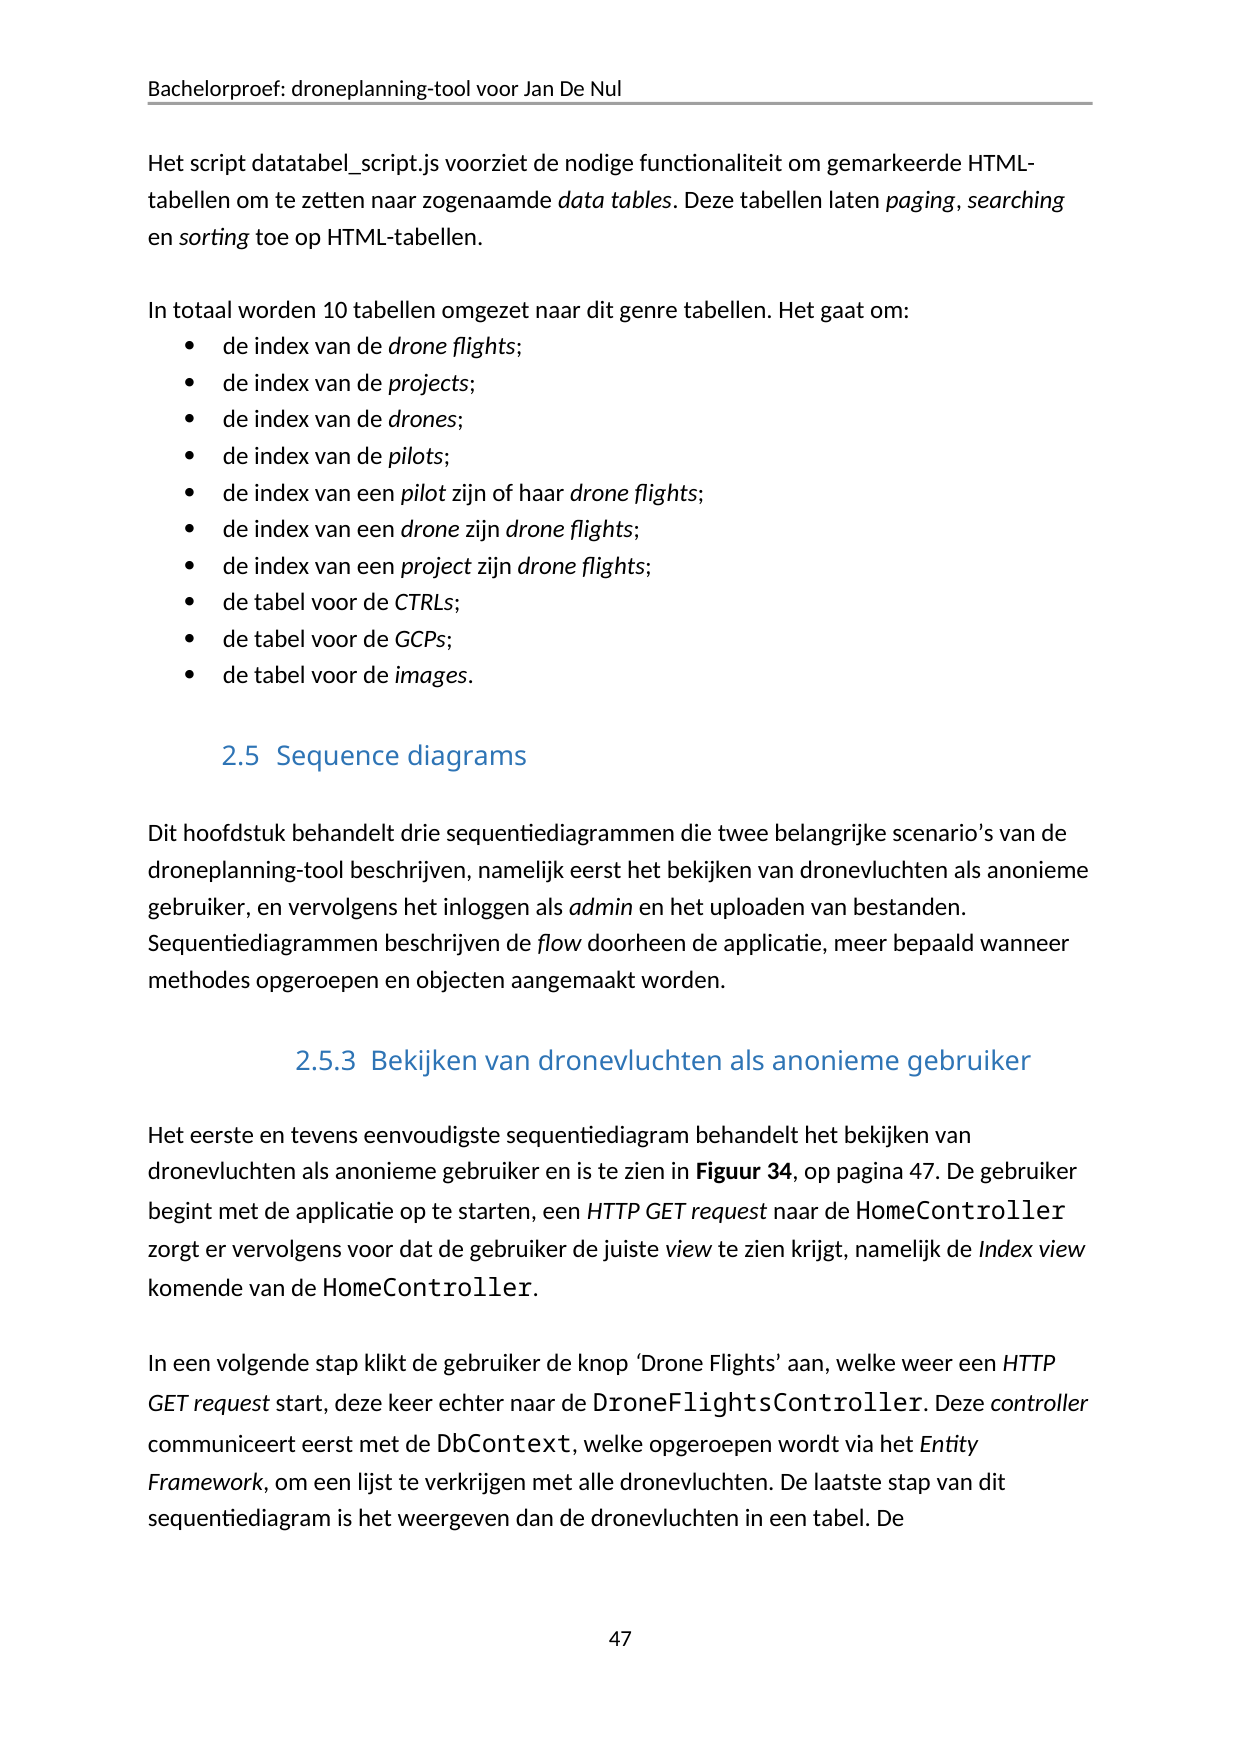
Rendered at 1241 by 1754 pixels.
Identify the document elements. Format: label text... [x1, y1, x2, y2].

list de index van de drones; [185, 403, 1093, 434]
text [148, 1347, 1093, 1533]
list de index van een pilot zijn of haar drone flights; [185, 477, 1093, 507]
list de index van een drone zijn drone flights; [185, 513, 1093, 544]
list de tabel voor de GCPs; [185, 623, 1093, 653]
text Het script datatabel_script.js voorziet de nodige functionaliteit om gemarkeerde HTML-tabellen om te zetten naar zogenaamde data tables. Deze tabellen laten paging, searching en sorting toe op HTML-tabellen. [148, 148, 1093, 251]
text Het eerste en tevens eenvoudigste sequentiediagram behandelt het bekijken van dronevluchten als anonieme gebruiker en is te zien in Figuur 34, op pagina 47. De gebruiker begint met de applicatie op te starten, een HTTP GET request naar de HomeController zorgt er vervolgens voor dat de gebruiker de juiste view te zien krijgt, namelijk de Index view komende van de HomeController. [148, 1119, 1093, 1304]
list de index van de drone flights; [185, 330, 1093, 361]
list de index van de projects; [185, 367, 1093, 397]
list de tabel voor de images. [185, 659, 1093, 690]
subtitle Bekijken van dronevluchten als anonieme gebruiker [295, 1041, 1093, 1078]
list de index van een project zijn drone flights; [185, 550, 1093, 580]
text Dit hoofdstuk behandelt drie sequentiediagrammen die twee belangrijke scenario’s van de droneplanning-tool beschrijven, namelijk eerst het bekijken van dronevluchten als anonieme gebruiker, en vervolgens het inloggen als admin en het uploaden van bestanden. Sequentiediagrammen beschrijven de flow doorheen de applicatie, meer bepaald wanneer methodes opgeroepen en objecten aangemaakt worden. [148, 817, 1093, 994]
list de index van de pilots; [185, 440, 1093, 471]
list de tabel voor de CTRLs; [185, 586, 1093, 617]
text In totaal worden 10 tabellen omgezet naar dit genre tabellen. Het gaat om: [148, 294, 1093, 324]
subtitle Sequence diagrams [221, 737, 1093, 774]
